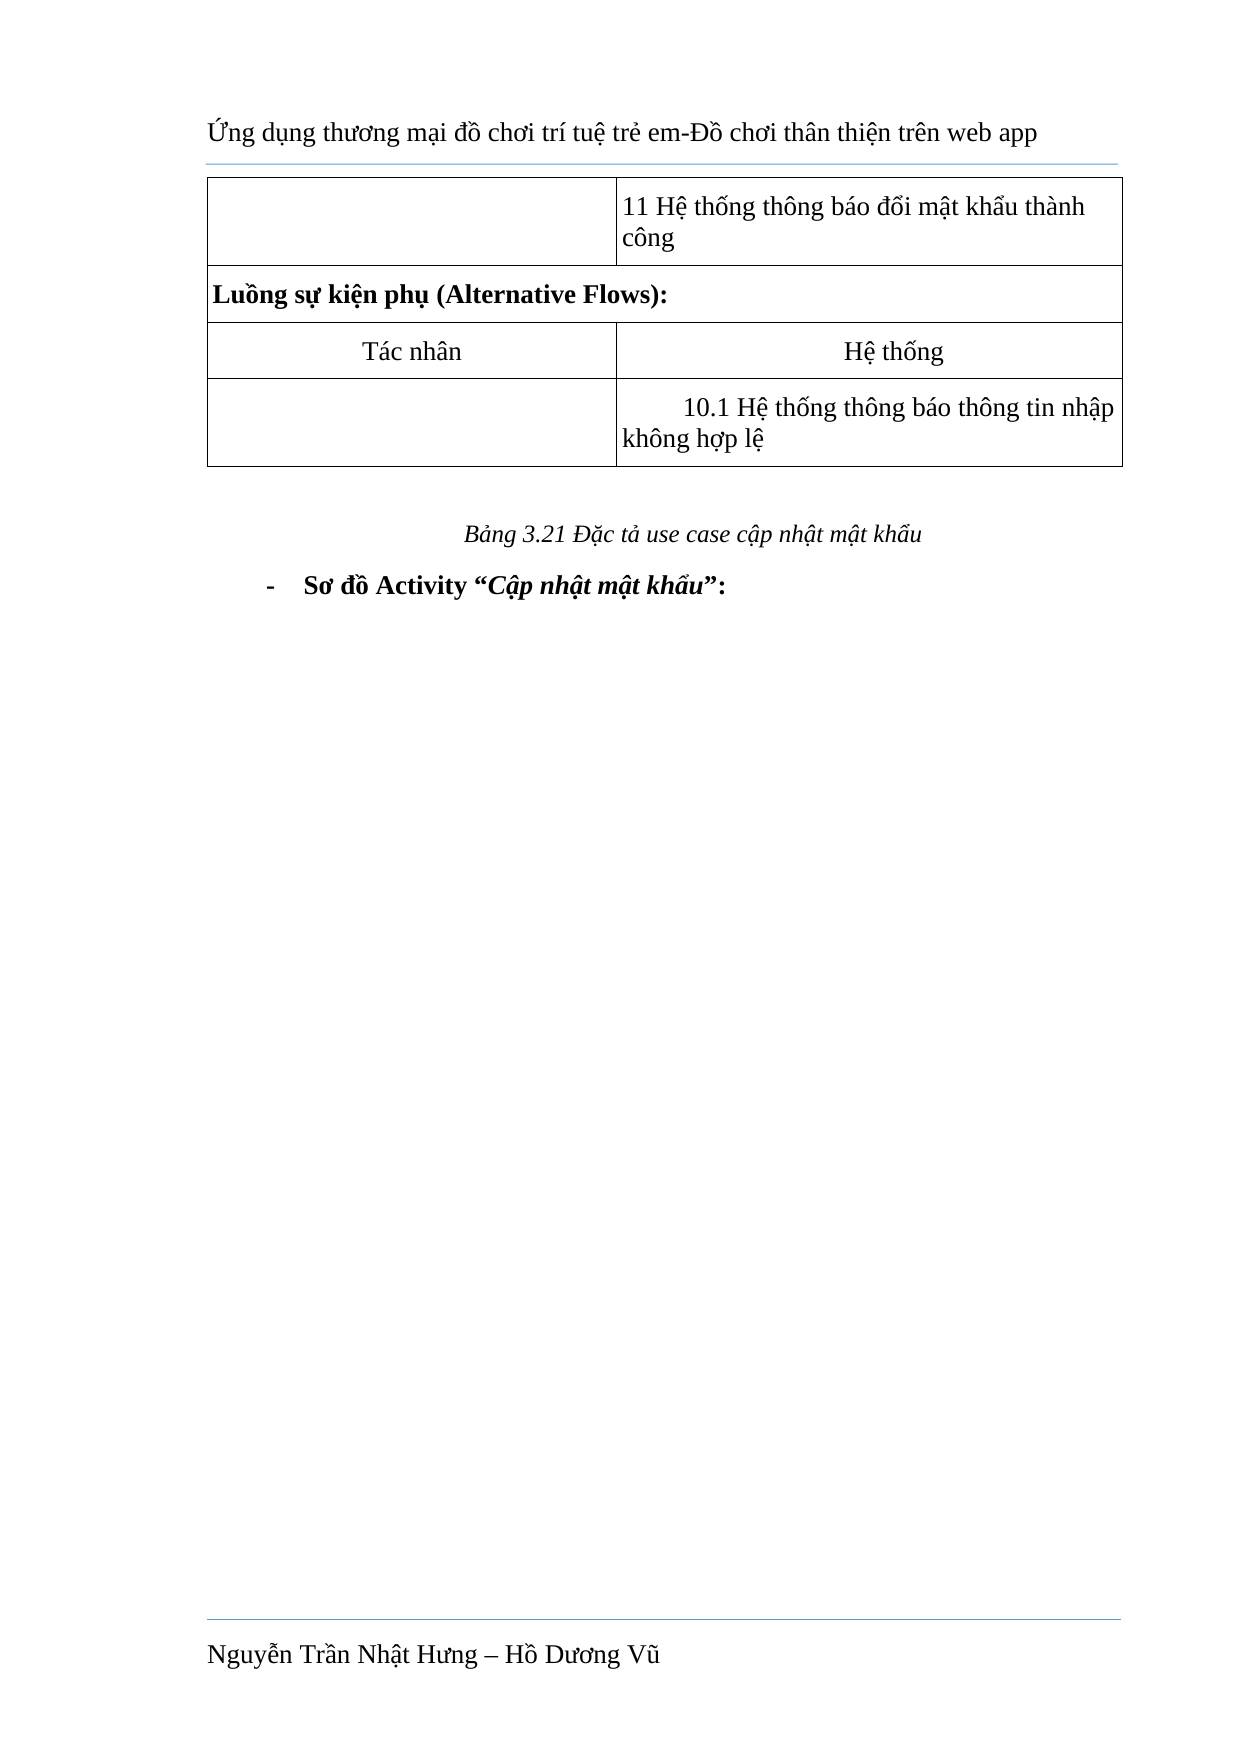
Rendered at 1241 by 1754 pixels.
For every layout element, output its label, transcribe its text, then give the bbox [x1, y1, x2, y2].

table_cell Tác nhân [208, 323, 616, 378]
table_cell Luồng sự kiện phụ (Alternative Flows): [208, 266, 1122, 322]
table_cell 10.1 Hệ thống thông báo thông tin nhập không hợp lệ [617, 379, 1122, 466]
text Bảng 3.21 Đặc tả use case cập nhật mật khẩu [207, 519, 1122, 548]
table_cell [208, 178, 616, 265]
list Sơ đồ Activity “Cập nhật mật khẩu”: [266, 569, 1122, 600]
table_cell 11 Hệ thống thông báo đổi mật khẩu thành công [617, 178, 1122, 265]
table_cell Hệ thống [617, 323, 1122, 378]
table_cell [208, 379, 616, 466]
